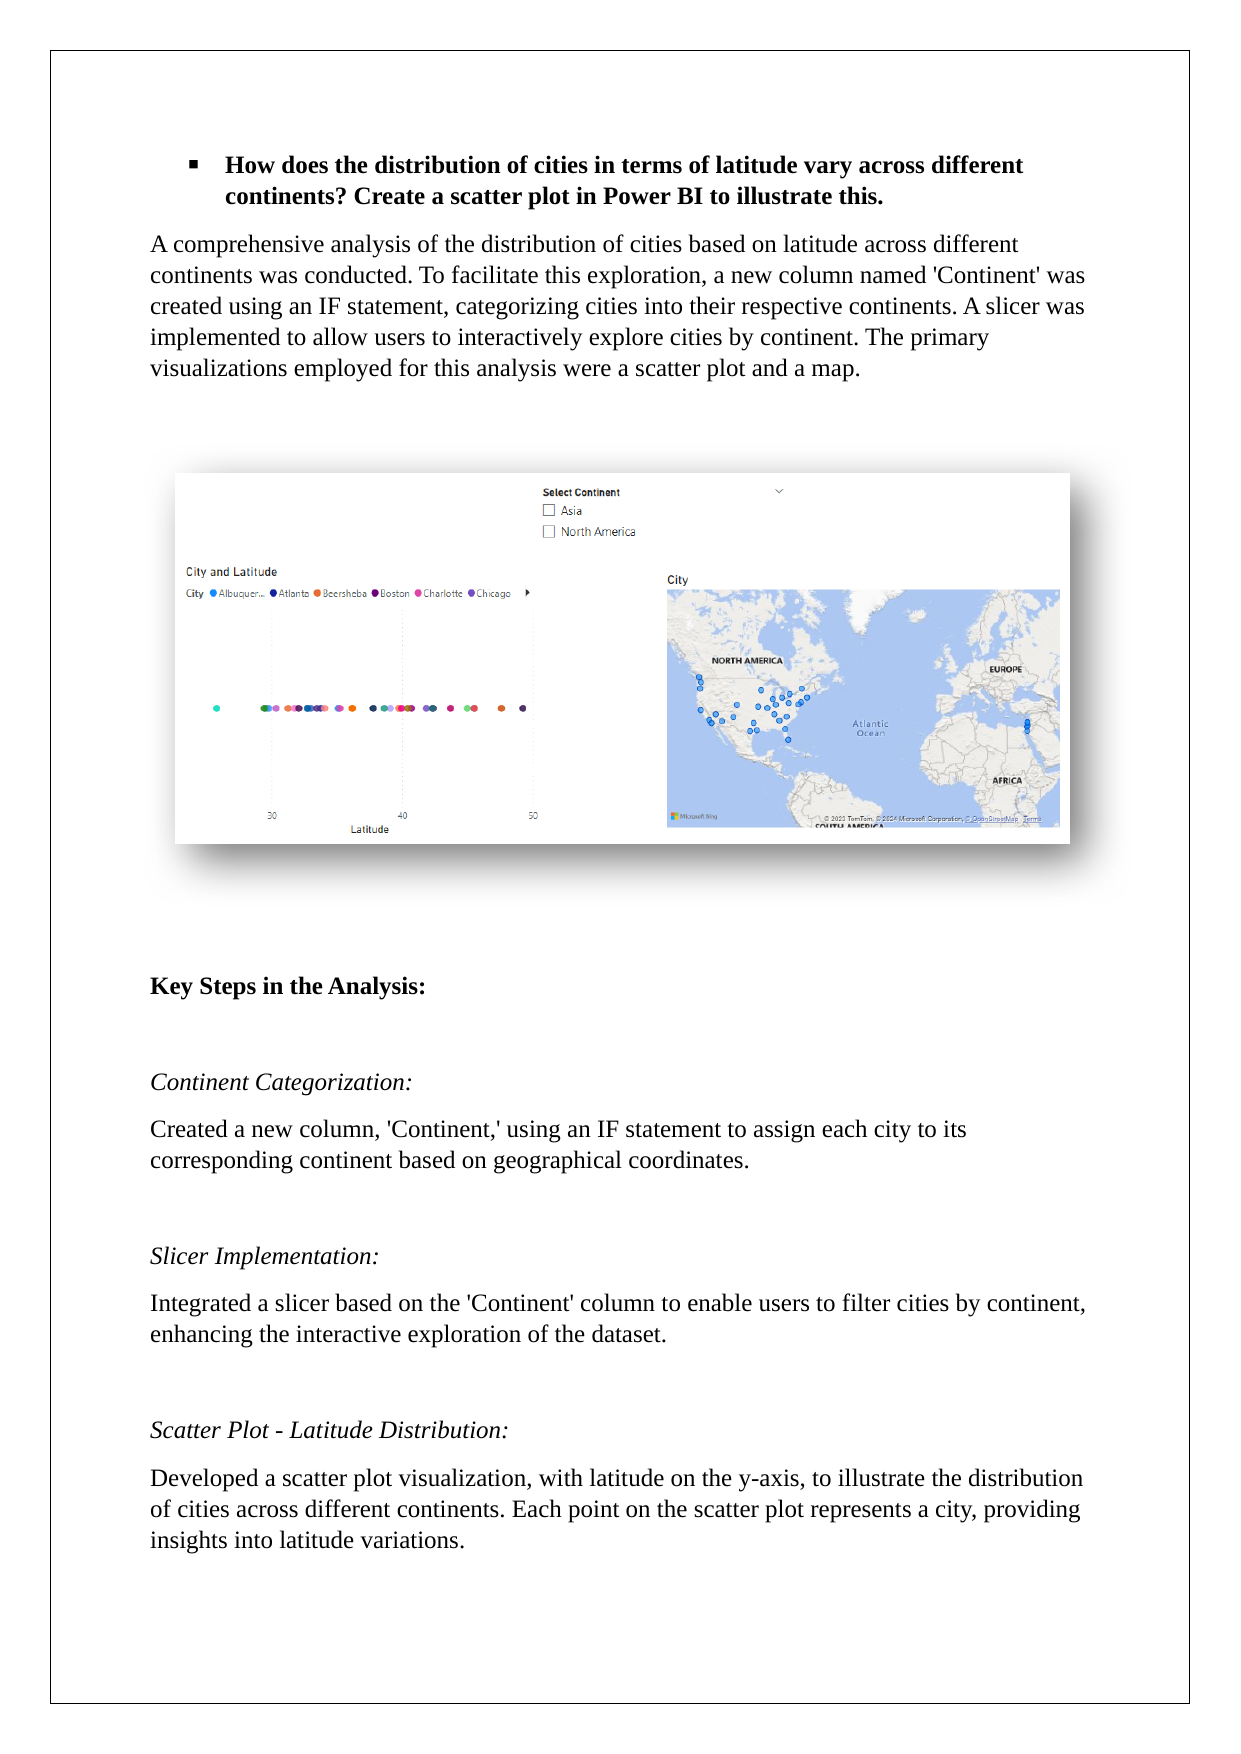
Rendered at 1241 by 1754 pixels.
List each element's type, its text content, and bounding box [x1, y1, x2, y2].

text A comprehensive analysis of the distribution of cities based on latitude across different continents was conducted. To facilitate this exploration, a new column named 'Continent' was created using an IF statement, categorizing cities into their respective continents. A slicer was implemented to allow users to interactively explore cities by continent. The primary visualizations employed for this analysis were a scatter plot and a map. [150, 229, 1090, 382]
picture [175, 473, 1070, 844]
text Developed a scatter plot visualization, with latitude on the y-axis, to illustrate the distribution of cities across different continents. Each point on the scatter plot represents a city, providing insights into latitude variations. [150, 1463, 1090, 1553]
text Created a new column, 'Continent,' using an IF statement to assign each city to its corresponding continent based on geographical coordinates. [150, 1114, 1090, 1174]
text Key Steps in the Analysis: [150, 971, 1090, 1000]
text Integrated a slicer based on the 'Continent' column to enable users to filter cities by continent, enhancing the interactive exploration of the dataset. [150, 1288, 1090, 1348]
text Continent Categorization: [150, 1067, 1090, 1095]
text Slicer Implementation: [150, 1241, 1090, 1269]
list How does the distribution of cities in terms of latitude vary across different continents? Create a scatter plot in Power BI to illustrate this. [187, 150, 1090, 210]
text Scatter Plot - Latitude Distribution: [150, 1415, 1090, 1444]
